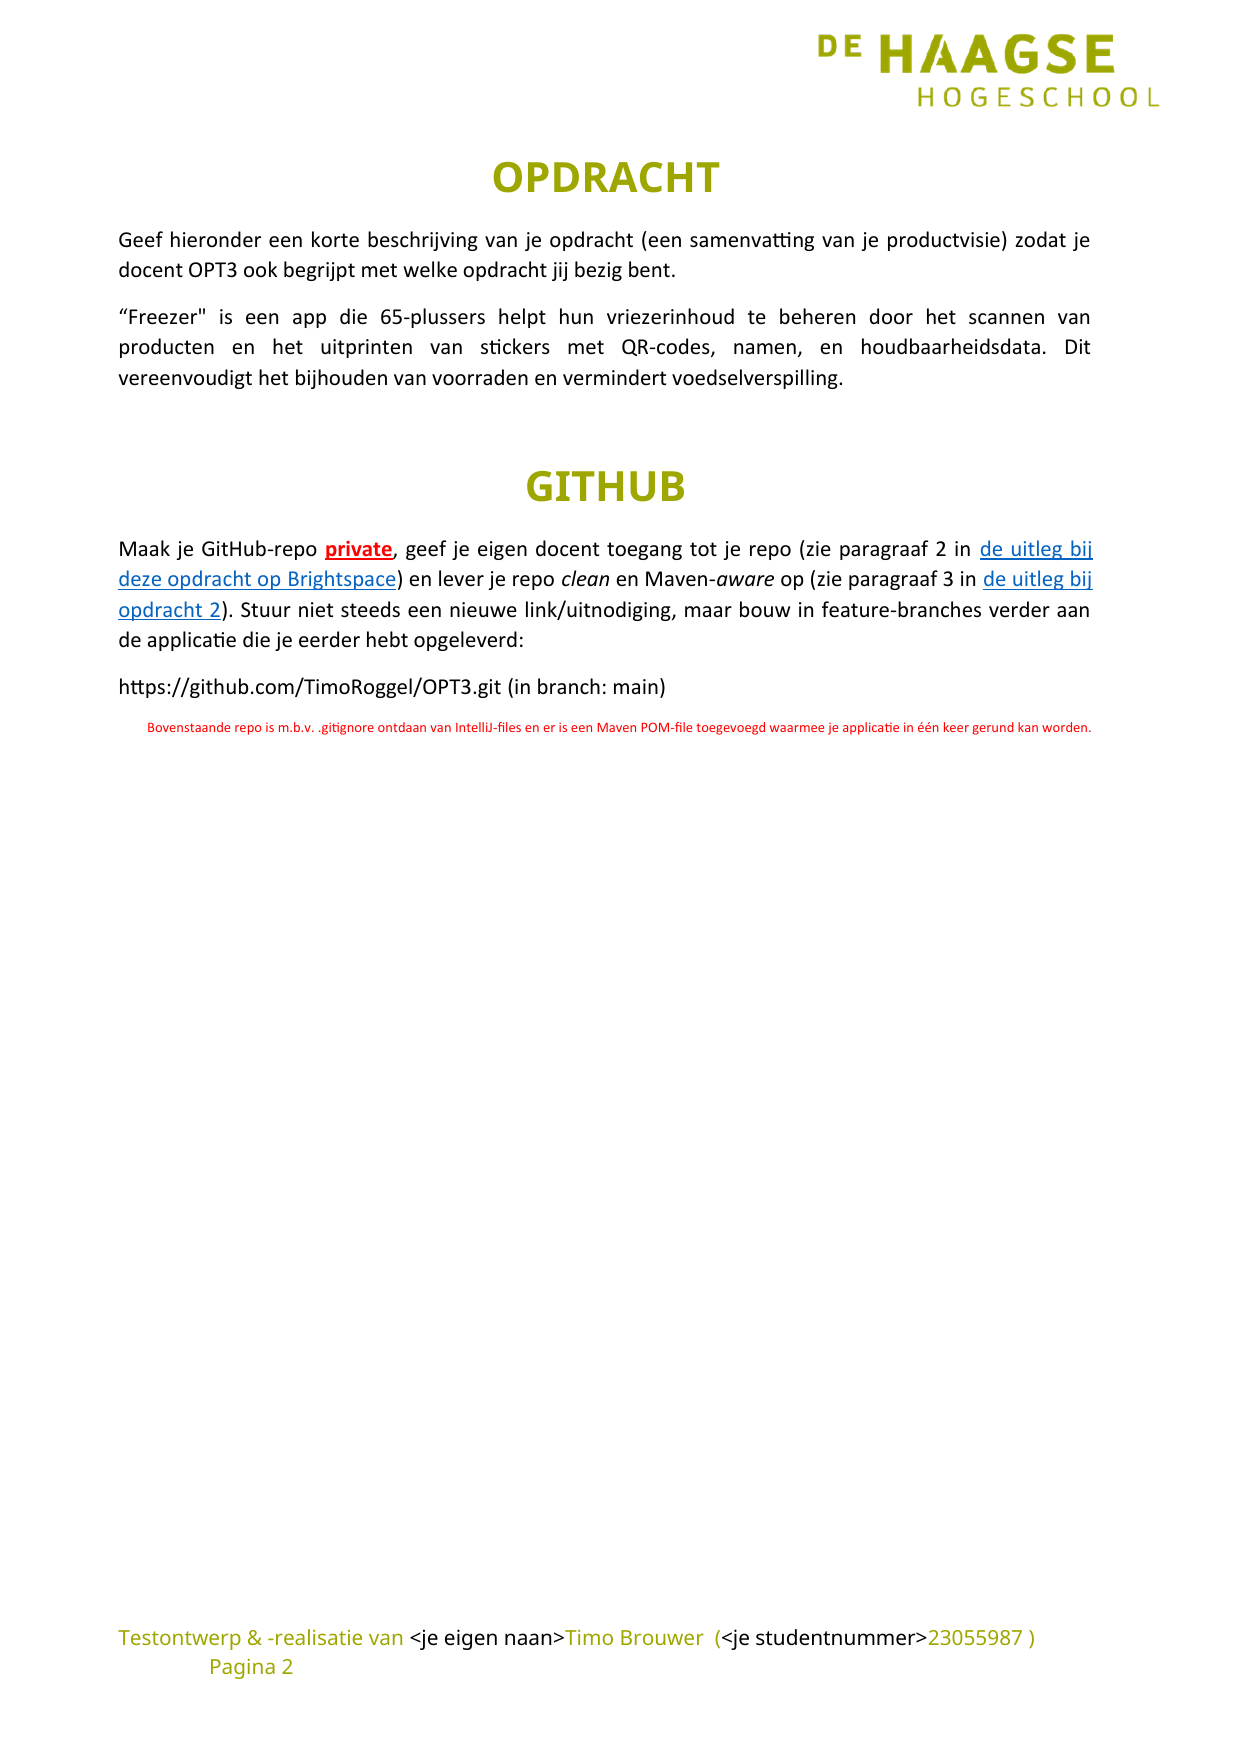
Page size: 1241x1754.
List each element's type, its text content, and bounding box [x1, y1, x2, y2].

text Bovenstaande repo is m.b.v. .gitignore ontdaan van IntelliJ-files en er is een Maven POM-file toegevoegd waarmee je applicatie in één keer gerund kan worden. [118, 719, 1093, 737]
text Geef hieronder een korte beschrijving van je opdracht (een samenvatting van je productvisie) zodat je docent OPT3 ook begrijpt met welke opdracht jij bezig bent. [118, 226, 1093, 284]
text Maak je GitHub-repo private, geef je eigen docent toegang tot je repo (zie paragraaf 2 in de uitleg bij deze opdracht op Brightspace) en lever je repo clean en Maven-aware op (zie paragraaf 3 in de uitleg bij opdracht 2). Stuur niet steeds een nieuwe link/uitnodiging, maar bouw in feature-branches verder aan de applicatie die je eerder hebt opgeleverd: [118, 535, 1093, 653]
text GITHUB [118, 457, 1093, 513]
text OPDRACHT [118, 148, 1093, 204]
picture [797, 13, 1180, 127]
